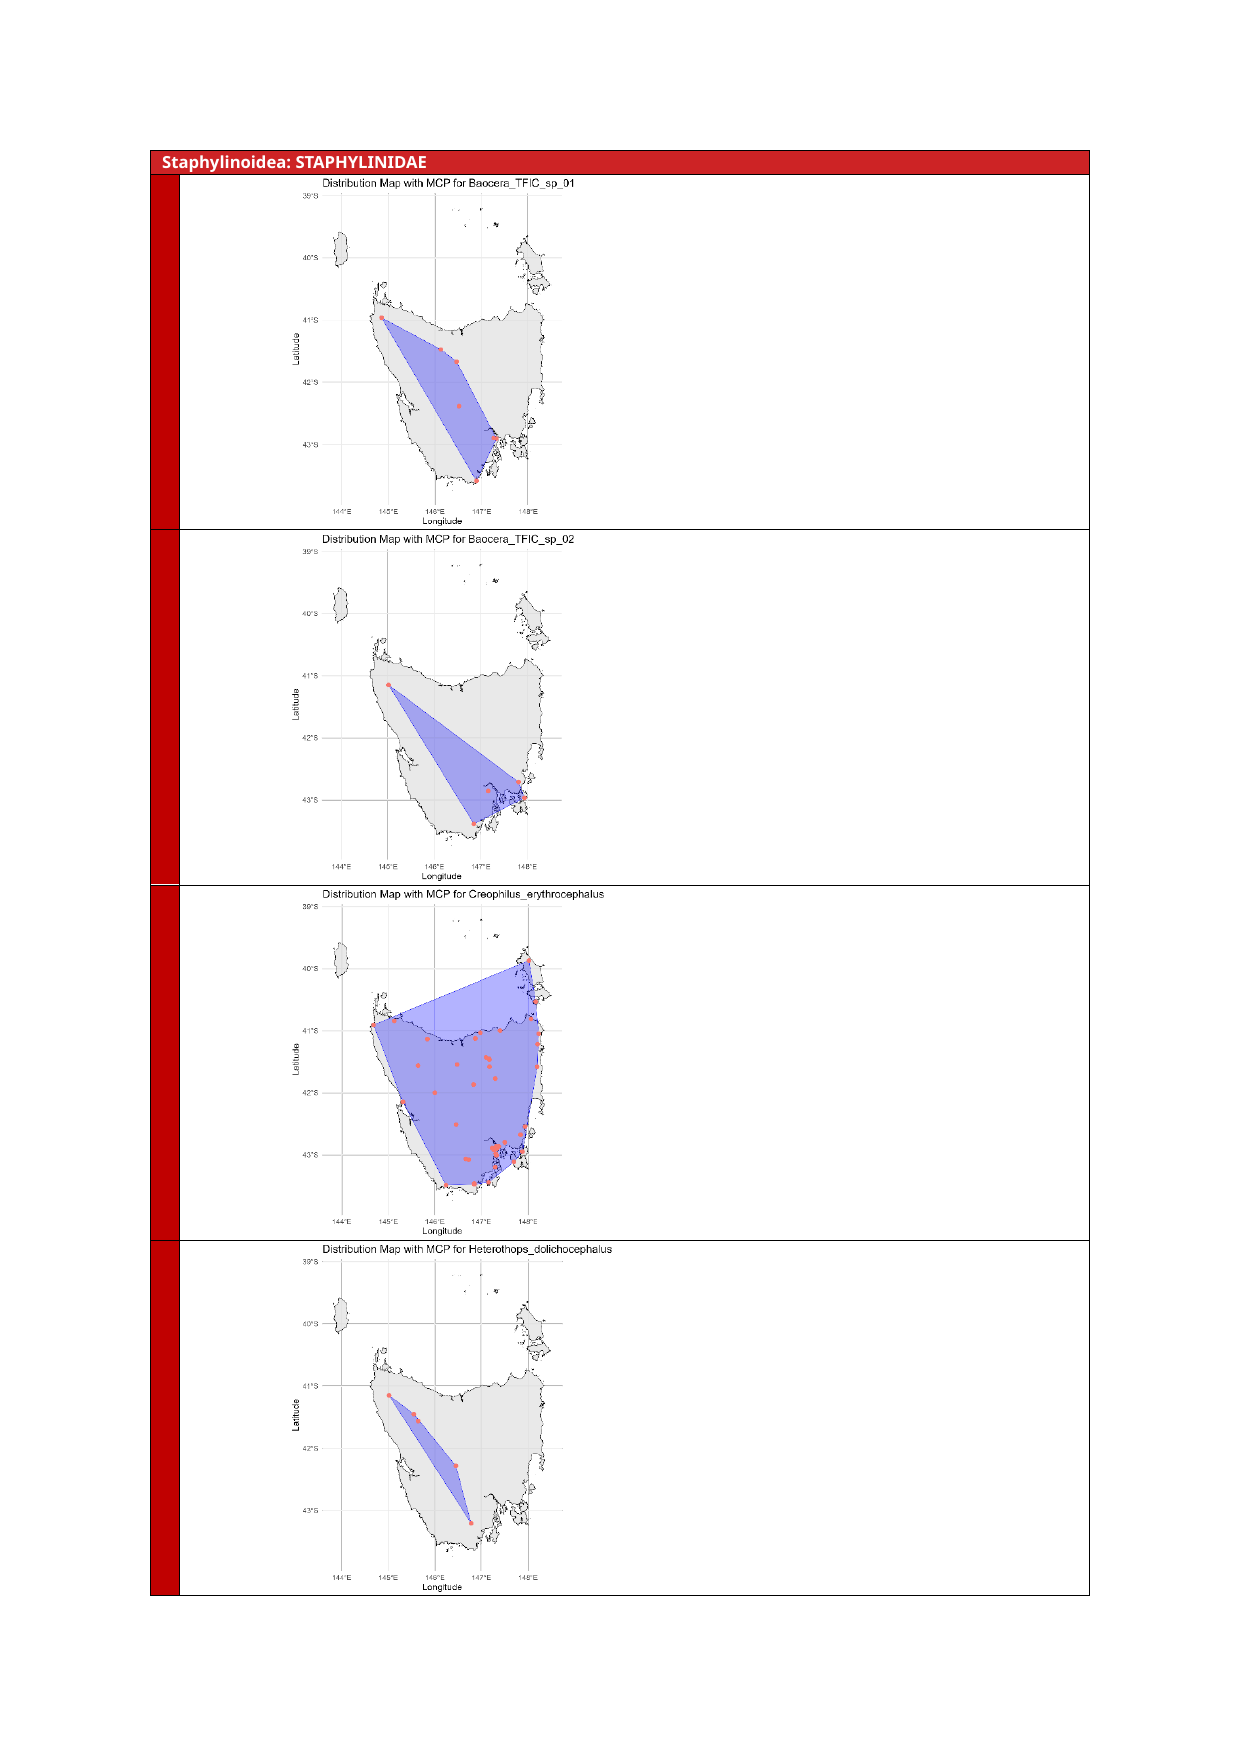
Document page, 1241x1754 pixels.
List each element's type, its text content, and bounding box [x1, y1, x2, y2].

picture [190, 1241, 664, 1596]
table_cell [664, 175, 1089, 529]
table_cell [151, 1241, 179, 1595]
table_cell [180, 1241, 190, 1595]
table_cell [151, 530, 179, 884]
table_cell [664, 886, 1089, 1240]
table_cell [151, 886, 179, 1240]
picture [190, 174, 664, 1240]
table_cell [151, 175, 179, 529]
table_cell [664, 1241, 1089, 1595]
table_cell [180, 886, 190, 1240]
table_cell [663, 530, 1089, 884]
table_cell [180, 175, 190, 529]
table_header Staphylinoidea: STAPHYLINIDAE [151, 151, 1089, 174]
table_cell [180, 530, 190, 884]
